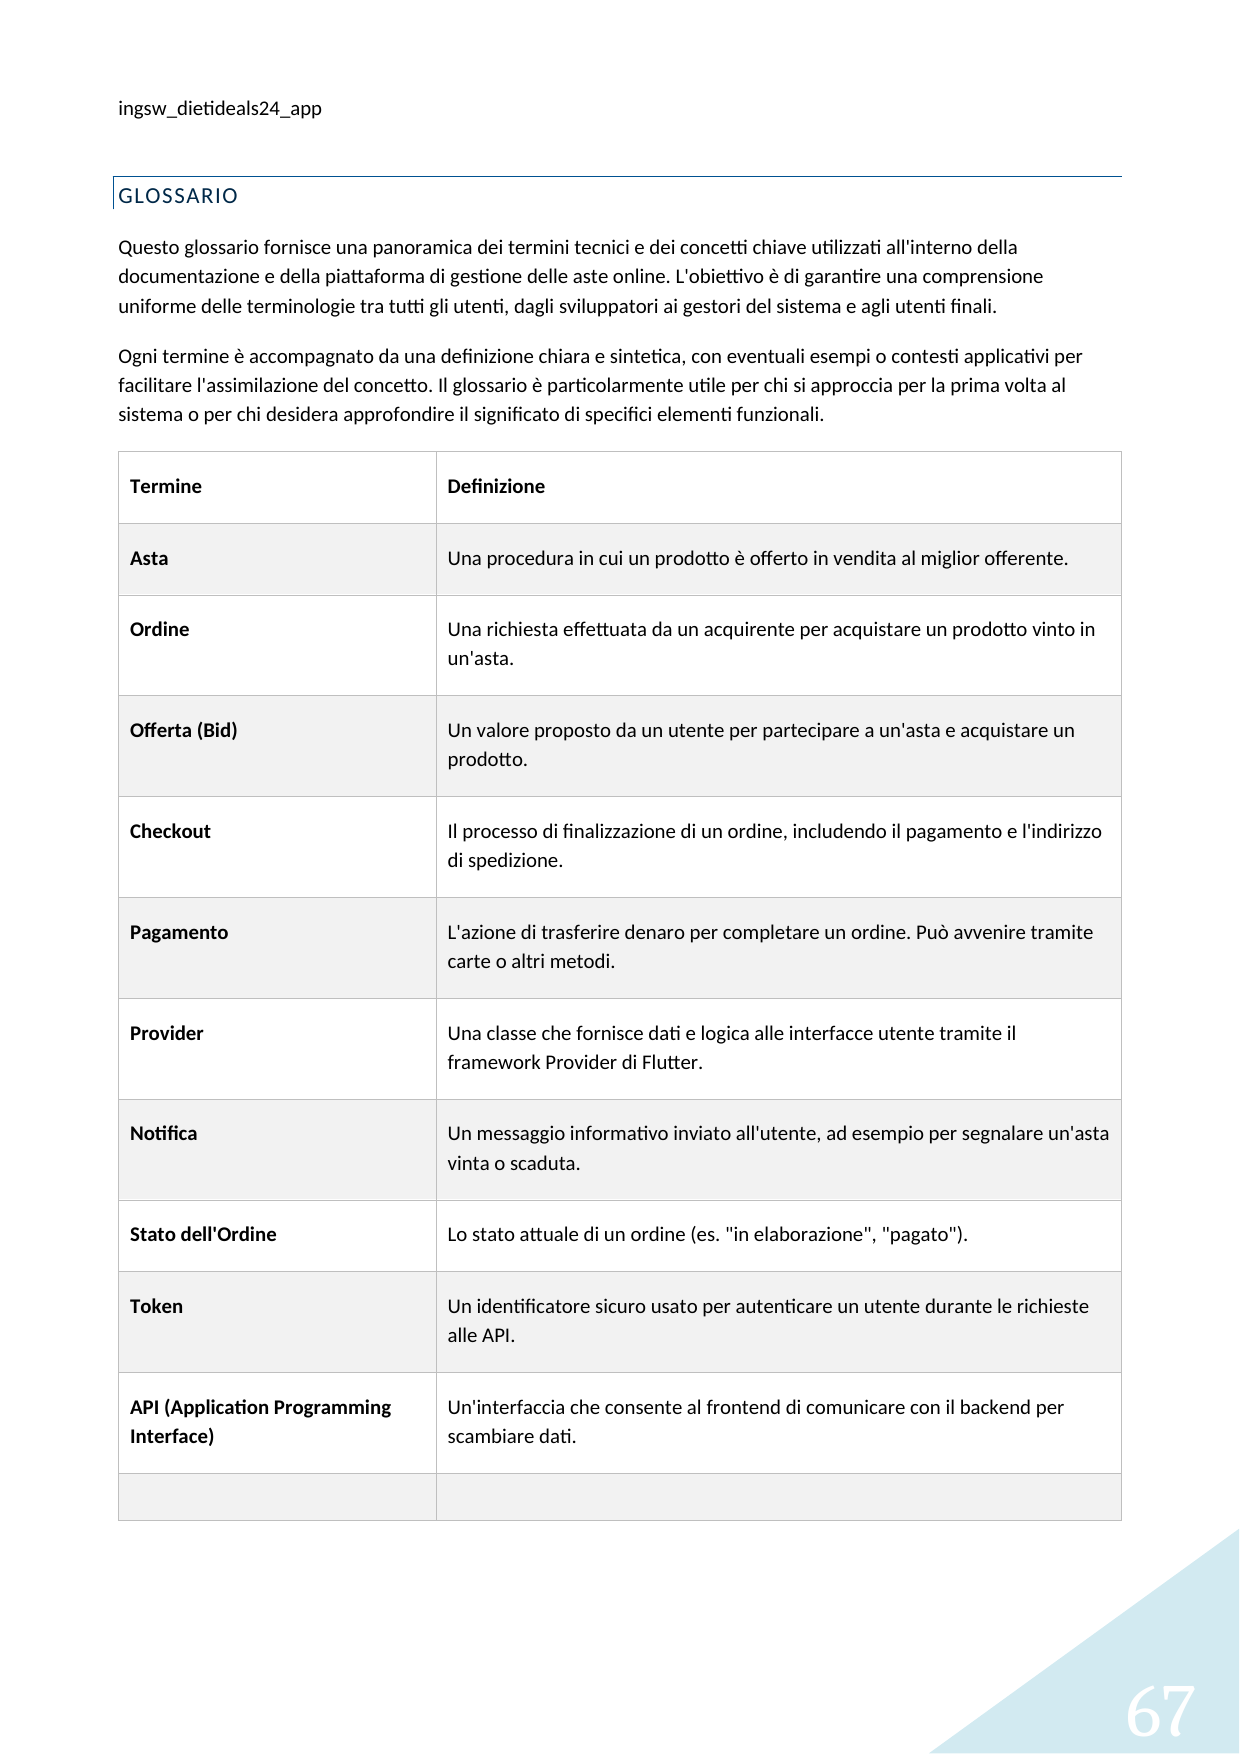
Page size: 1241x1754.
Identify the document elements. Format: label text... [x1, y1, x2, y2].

table_cell Un messaggio informativo inviato all'utente, ad esempio per segnalare un'asta vinta o scaduta. [437, 1100, 1121, 1199]
table_cell [119, 1474, 436, 1520]
table_header Definizione [437, 452, 1121, 523]
table_cell Stato dell'Ordine [119, 1201, 436, 1271]
table_cell Provider [119, 999, 436, 1099]
table_cell Un'interfaccia che consente al frontend di comunicare con il backend per scambiare dati. [437, 1373, 1121, 1473]
text Ogni termine è accompagnato da una definizione chiara e sintetica, con eventuali esempi o contesti applicativi per facilitare l'assimilazione del concetto. Il glossario è particolarmente utile per chi si approccia per la prima volta al sistema o per chi desidera approfondire il significato di specifici elementi funzionali. [118, 343, 1122, 427]
table_cell Ordine [119, 596, 436, 695]
table_cell Un identificatore sicuro usato per autenticare un utente durante le richieste alle API. [437, 1272, 1121, 1372]
table_header Termine [119, 452, 436, 523]
table_cell Token [119, 1272, 436, 1372]
table_cell Una classe che fornisce dati e logica alle interfacce utente tramite il framework Provider di Flutter. [437, 999, 1121, 1099]
text Questo glossario fornisce una panoramica dei termini tecnici e dei concetti chiave utilizzati all'interno della documentazione e della piattaforma di gestione delle aste online. L'obiettivo è di garantire una comprensione uniforme delle terminologie tra tutti gli utenti, dagli sviluppatori ai gestori del sistema e agli utenti finali. [118, 234, 1122, 318]
table_cell Pagamento [119, 898, 436, 998]
table_cell Asta [119, 524, 436, 594]
table_cell Una procedura in cui un prodotto è offerto in vendita al miglior offerente. [437, 524, 1121, 594]
table_cell Lo stato attuale di un ordine (es. "in elaborazione", "pagato"). [437, 1201, 1121, 1271]
table_cell Il processo di finalizzazione di un ordine, includendo il pagamento e l'indirizzo di spedizione. [437, 797, 1121, 897]
table_cell API (Application Programming Interface) [119, 1373, 436, 1473]
table_cell Checkout [119, 797, 436, 897]
table_cell [437, 1474, 1121, 1520]
table_cell Una richiesta effettuata da un acquirente per acquistare un prodotto vinto in un'asta. [437, 596, 1121, 695]
table_cell Offerta (Bid) [119, 696, 436, 796]
subtitle Glossario [114, 177, 1122, 209]
table_cell L'azione di trasferire denaro per completare un ordine. Può avvenire tramite carte o altri metodi. [437, 898, 1121, 998]
table_cell Notifica [119, 1100, 436, 1199]
table_cell Un valore proposto da un utente per partecipare a un'asta e acquistare un prodotto. [437, 696, 1121, 796]
